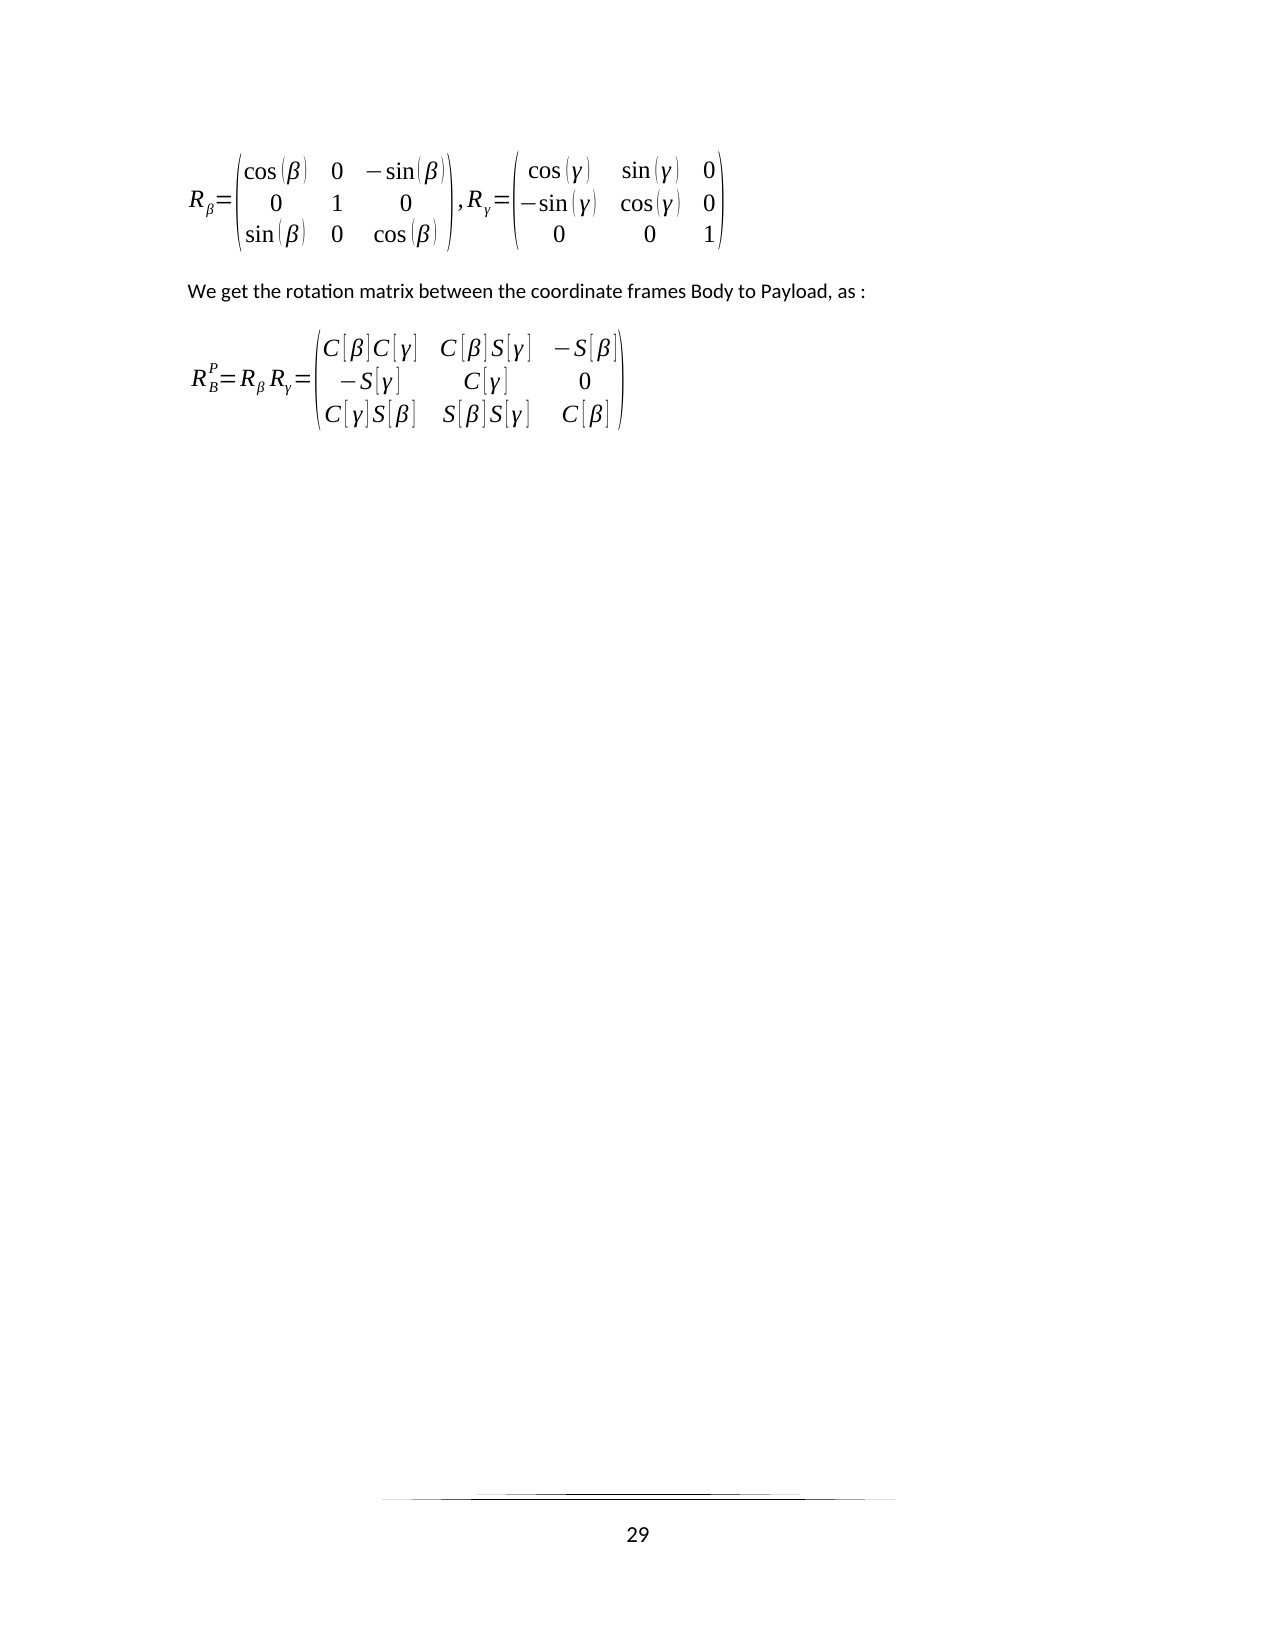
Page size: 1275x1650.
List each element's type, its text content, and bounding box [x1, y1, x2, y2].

text We get the rotation matrix between the coordinate frames Body to Payload, as : [187, 278, 1087, 304]
